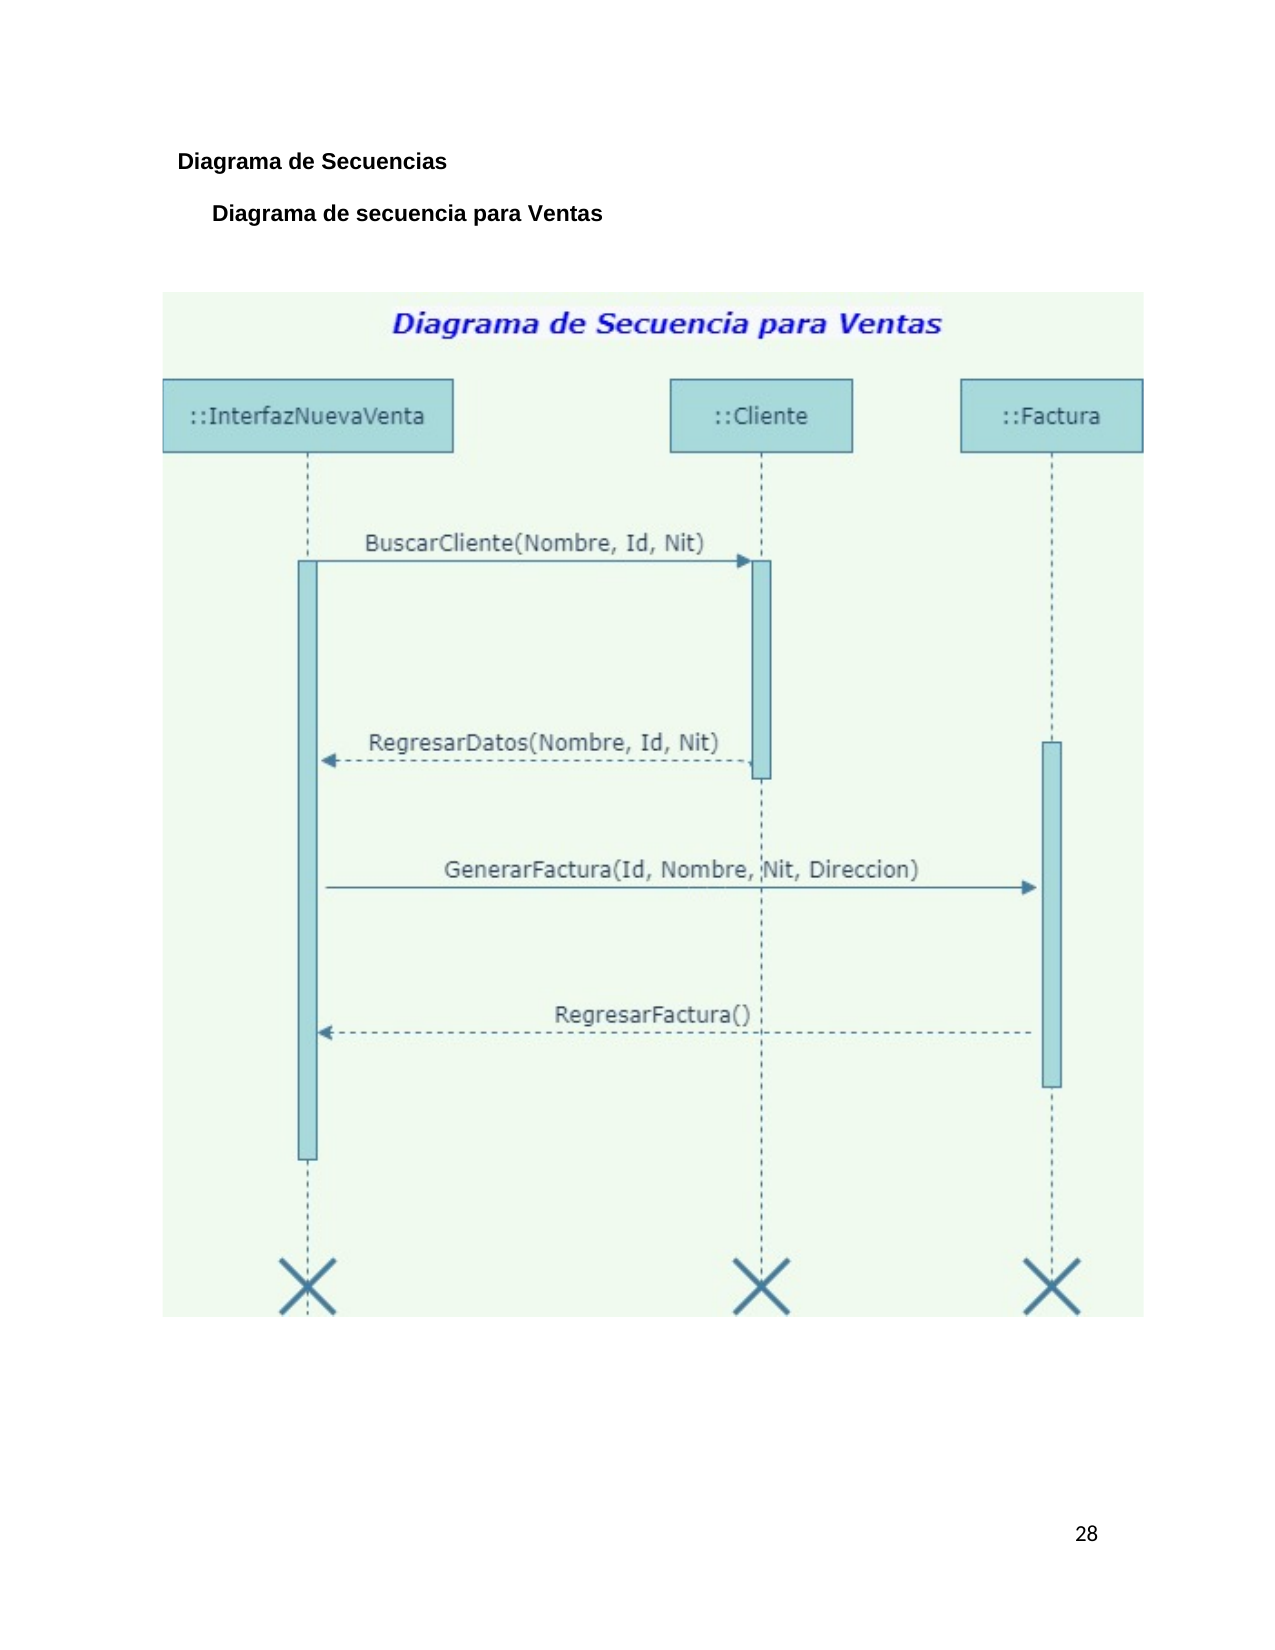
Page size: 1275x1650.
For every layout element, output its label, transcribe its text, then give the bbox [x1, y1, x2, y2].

picture [162, 292, 1144, 1317]
subtitle Diagrama de Secuencias [177, 148, 1098, 174]
subtitle Diagrama de secuencia para Ventas [177, 200, 1098, 227]
